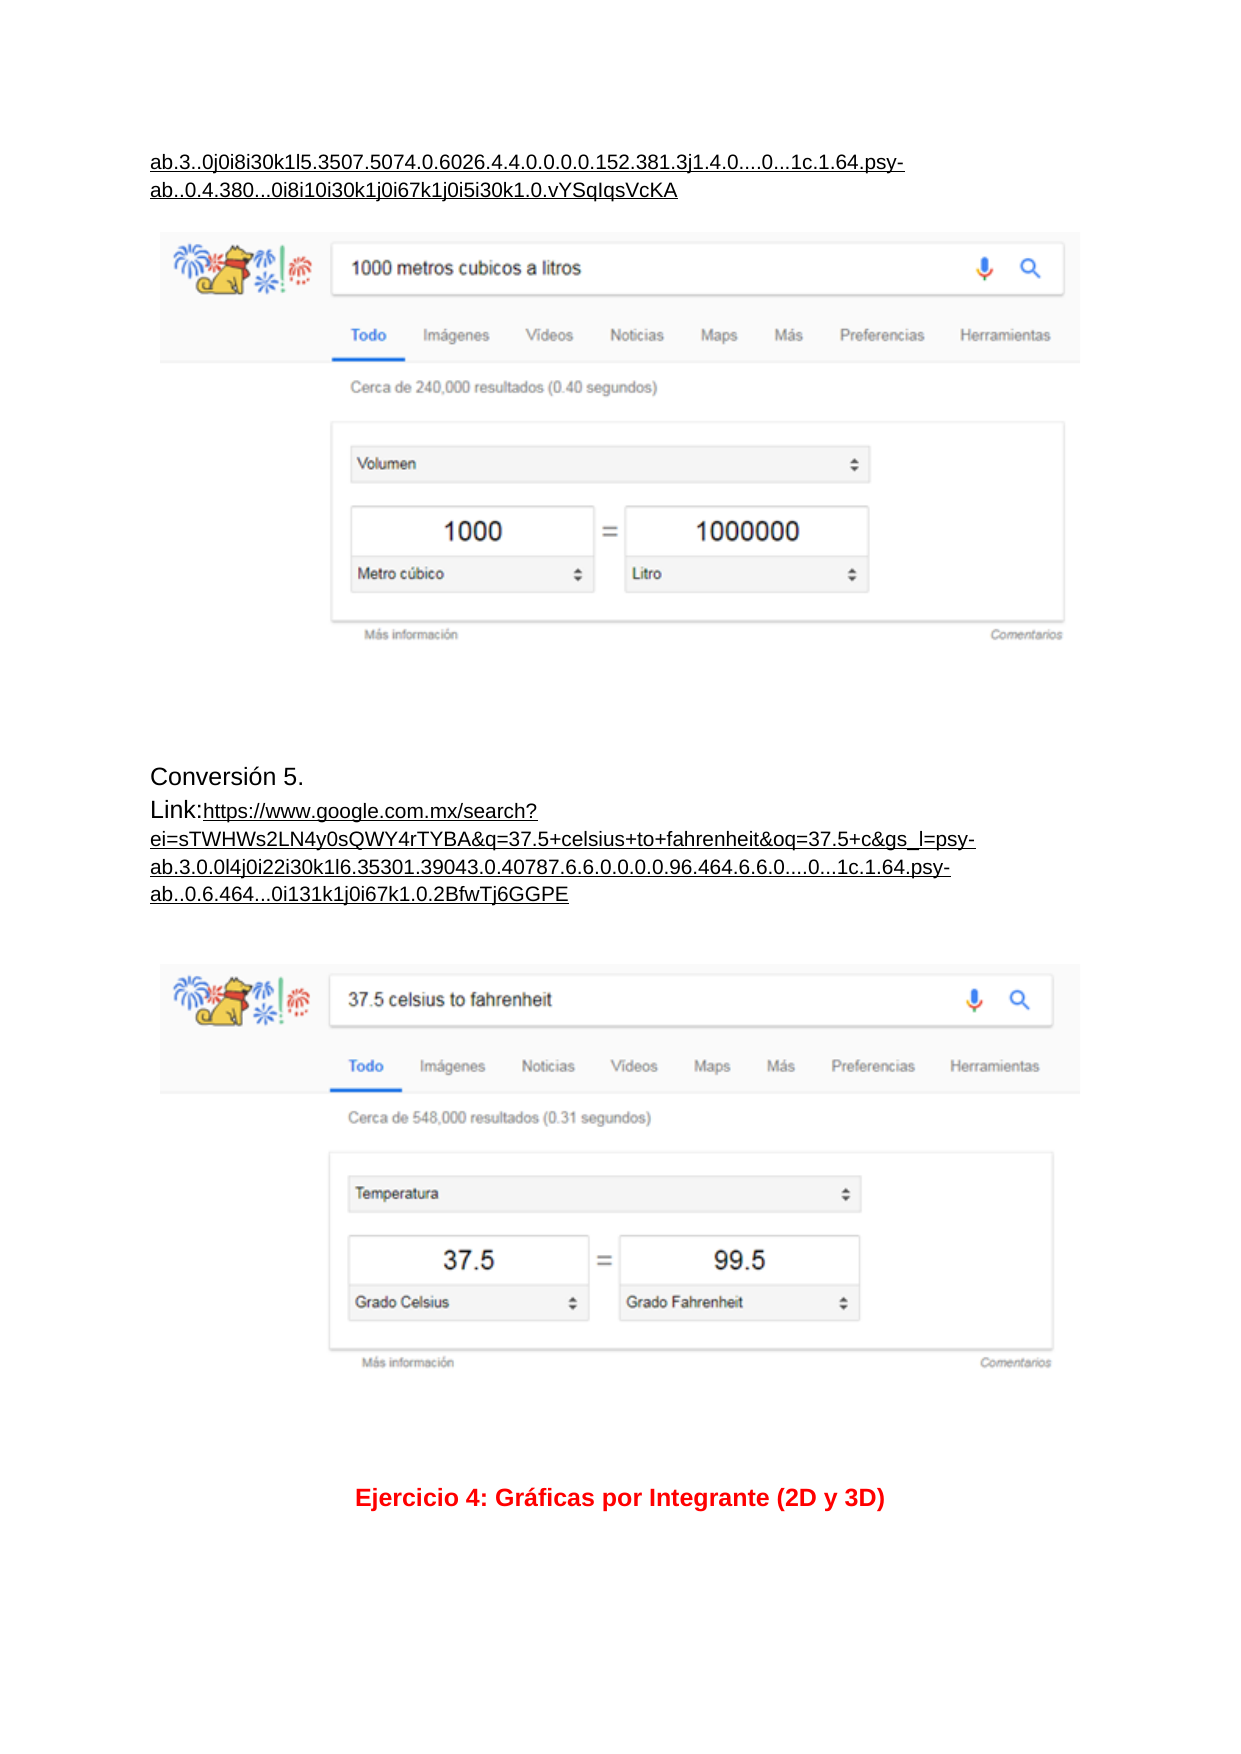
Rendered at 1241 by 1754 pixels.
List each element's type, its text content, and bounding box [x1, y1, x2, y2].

picture [160, 964, 1081, 1381]
picture [160, 232, 1081, 659]
text Ejercicio 4: Gráficas por Integrante (2D y 3D) [150, 1483, 1090, 1512]
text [150, 150, 1090, 201]
text Link:https://www.google.com.mx/search?ei=sTWHWs2LN4y0sQWY4rTYBA&q=37.5+celsius+to+fahrenheit&oq=37.5+c&gs_l=psy-ab.3.0.0l4j0i22i30k1l6.35301.39043.0.40787.6.6.0.0.0.0.96.464.6.6.0....0...1c.1.64.psy-ab..0.6.464...0i131k1j0i67k1.0.2BfwTj6GGPE [150, 795, 1090, 906]
text Conversión 5. [150, 762, 1090, 791]
